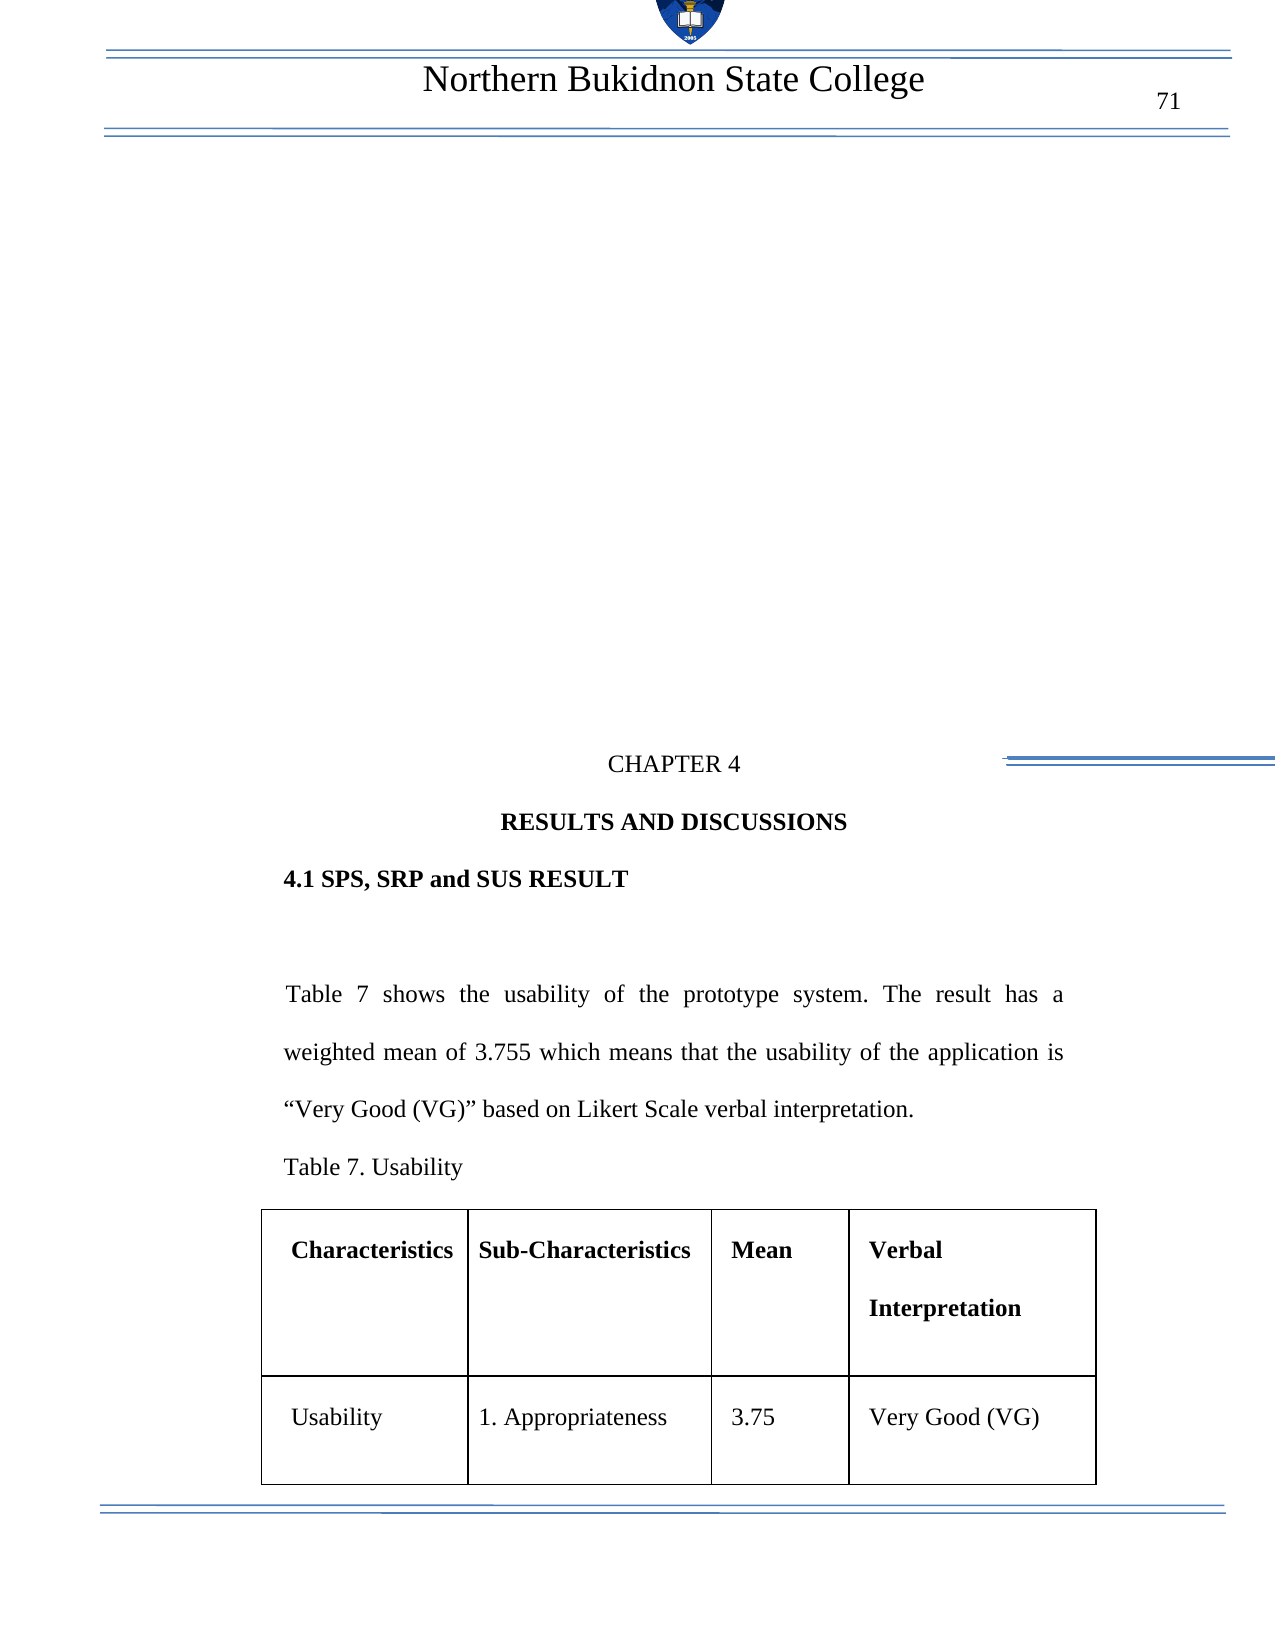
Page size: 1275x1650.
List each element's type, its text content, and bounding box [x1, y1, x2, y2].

text Table 7 shows the usability of the prototype system. The result has a weighted mean of 3.755 which means that the usability of the application is “Very Good (VG)” based on Likert Scale verbal interpretation. [283, 979, 1064, 1123]
table_cell 3.75 [712, 1377, 848, 1484]
text Table 7. Usability [283, 1152, 1064, 1180]
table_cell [469, 1377, 711, 1484]
table_cell Usability [262, 1377, 467, 1484]
table_header Sub-Characteristics [469, 1210, 711, 1375]
picture [635, 0, 745, 48]
table_header Mean [712, 1210, 848, 1375]
table_cell Very Good (VG) [850, 1377, 1095, 1484]
text 4.1 SPS, SRP and SUS RESULT [283, 864, 1064, 893]
table_header Characteristics [262, 1210, 467, 1375]
text CHAPTER 4 [283, 749, 1064, 778]
text RESULTS AND DISCUSSIONS [283, 807, 1064, 835]
table_header Verbal Interpretation [850, 1210, 1095, 1375]
